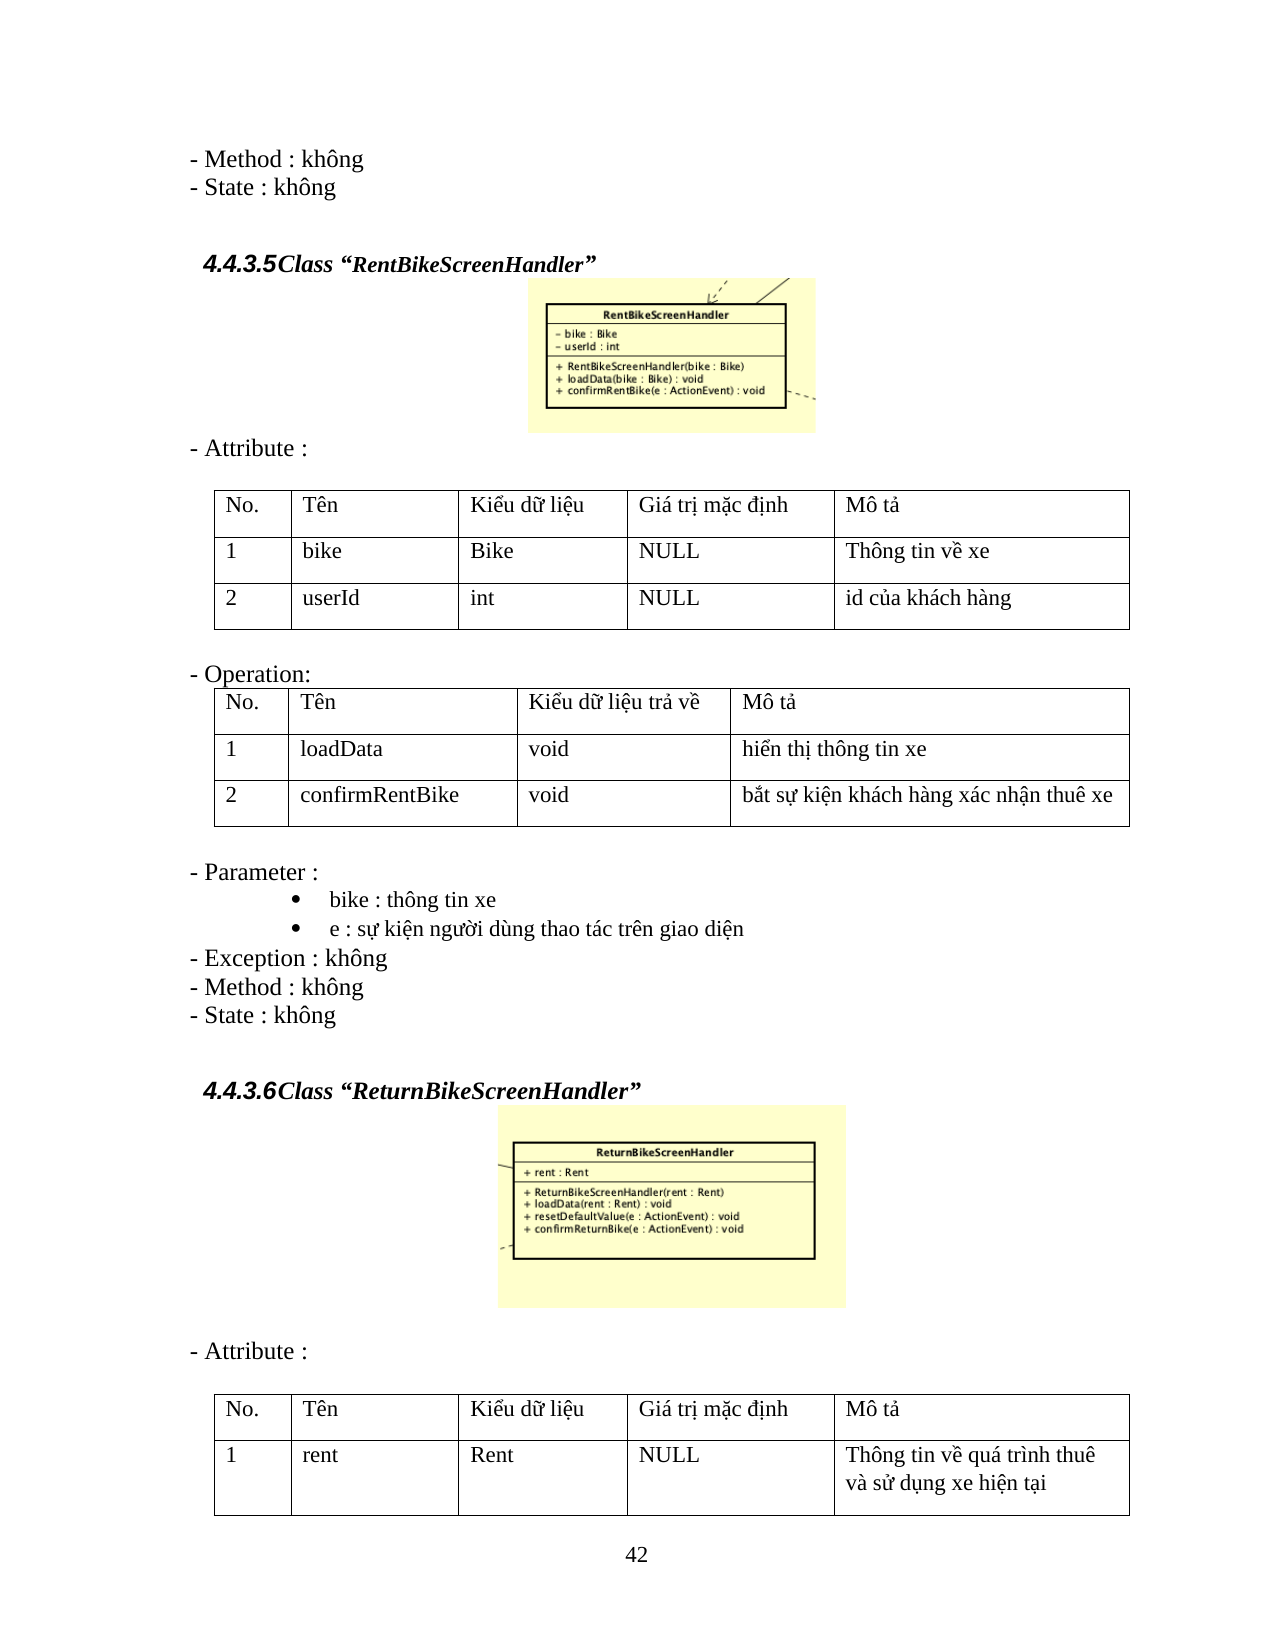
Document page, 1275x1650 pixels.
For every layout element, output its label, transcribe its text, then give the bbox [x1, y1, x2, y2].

table_cell bike [292, 538, 458, 583]
text - State : không [114, 172, 1229, 201]
table_header Kiểu dữ liệu [459, 491, 627, 537]
table_header Kiểu dữ liệu [459, 1395, 627, 1440]
list Class “RentBikeScreenHandler” [203, 249, 1229, 278]
table_cell rent [292, 1441, 458, 1514]
table_cell int [459, 584, 627, 629]
text - Attribute : [114, 1336, 1229, 1365]
list Class “ReturnBikeScreenHandler” [203, 1076, 1229, 1105]
table_header Tên [292, 491, 458, 537]
table_cell void [518, 781, 730, 826]
table_header Giá trị mặc định [628, 491, 834, 537]
text - Exception : không [114, 943, 1229, 972]
table_cell 2 [215, 781, 288, 826]
table_header No. [215, 491, 291, 537]
text - Parameter : [114, 857, 1229, 886]
table_header No. [215, 689, 288, 733]
table_header Mô tả [835, 1395, 1129, 1440]
table_cell Rent [459, 1441, 627, 1514]
table_header Mô tả [731, 689, 1129, 733]
table_header Giá trị mặc định [628, 1395, 834, 1440]
table_header Tên [289, 689, 517, 733]
table_cell id của khách hàng [835, 584, 1129, 629]
picture [497, 1105, 846, 1308]
text - Method : không [114, 144, 1229, 172]
text - Attribute : [114, 433, 1229, 462]
table_cell NULL [628, 1441, 834, 1514]
picture [528, 278, 816, 433]
table_cell userId [292, 584, 458, 629]
table_header No. [215, 1395, 291, 1440]
table_cell Thông tin về xe [835, 538, 1129, 583]
table_cell NULL [628, 538, 834, 583]
table_cell bắt sự kiện khách hàng xác nhận thuê xe [731, 781, 1129, 826]
table_header Tên [292, 1395, 458, 1440]
table_cell loadData [289, 735, 517, 780]
table_header Mô tả [835, 491, 1129, 537]
table_cell Bike [459, 538, 627, 583]
text - Operation: [114, 659, 1229, 687]
text - Method : không [114, 972, 1229, 1001]
table_header Kiểu dữ liệu trả về [518, 689, 730, 733]
table_cell 2 [215, 584, 291, 629]
list bike : thông tin xe [292, 886, 1229, 912]
table_cell hiển thị thông tin xe [731, 735, 1129, 780]
table_cell Thông tin về quá trình thuê và sử dụng xe hiện tại [835, 1441, 1129, 1514]
table_cell 1 [215, 735, 288, 780]
table_cell NULL [628, 584, 834, 629]
table_cell confirmRentBike [289, 781, 517, 826]
table_cell 1 [215, 1441, 291, 1514]
list e : sự kiện người dùng thao tác trên giao diện [292, 914, 1229, 941]
table_cell 1 [215, 538, 291, 583]
table_cell void [518, 735, 730, 780]
text - State : không [114, 1001, 1229, 1029]
